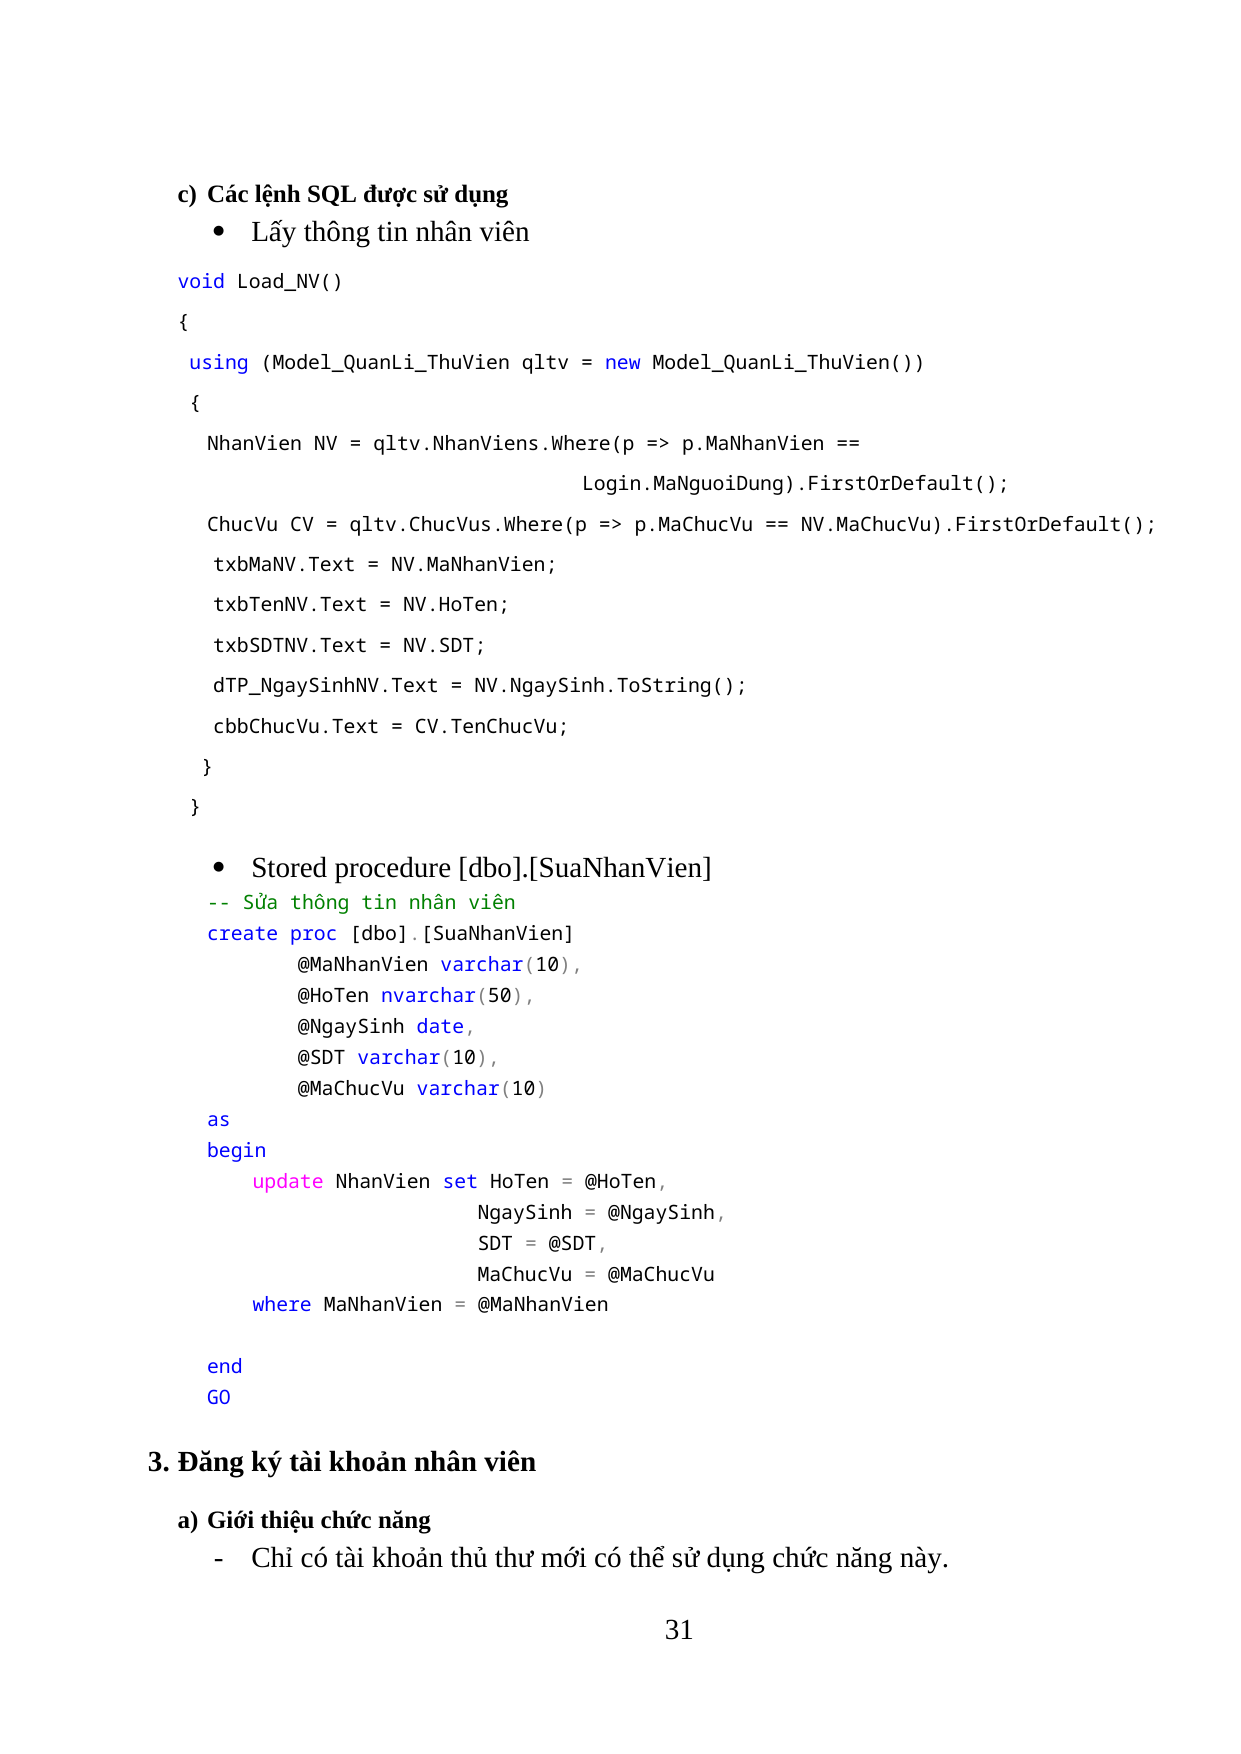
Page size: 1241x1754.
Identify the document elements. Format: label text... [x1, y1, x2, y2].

subtitle Giới thiệu chức năng [177, 1505, 1181, 1533]
list Chỉ có tài khoản thủ thư mới có thể sử dụng chức năng này. [213, 1540, 1181, 1573]
text as [207, 1105, 1181, 1132]
text NhanVien NV = qltv.NhanViens.Where(p => p.MaNhanVien == [207, 429, 1181, 456]
text void Load_NV() [177, 267, 1181, 294]
text end [207, 1353, 1181, 1379]
text ChucVu CV = qltv.ChucVus.Where(p => p.MaChucVu == NV.MaChucVu).FirstOrDefault(); [207, 510, 1181, 537]
text begin [207, 1136, 1181, 1163]
text SDT = @SDT, [432, 1229, 1181, 1256]
text GO [207, 1383, 1181, 1411]
subtitle Đăng ký tài khoản nhân viên [148, 1444, 1181, 1477]
text } [177, 793, 1181, 820]
text { [177, 389, 1181, 416]
text dTP_NgaySinhNV.Text = NV.NgaySinh.ToString(); [177, 672, 1181, 698]
text create proc [dbo].[SuaNhanVien] [207, 919, 1181, 946]
text using (Model_QuanLi_ThuVien qltv = new Model_QuanLi_ThuVien()) [177, 348, 1181, 375]
text txbMaNV.Text = NV.MaNhanVien; [177, 550, 1181, 577]
text update NhanVien set HoTen = @HoTen, [207, 1167, 1181, 1194]
text { [177, 308, 1181, 335]
subtitle Các lệnh SQL được sử dụng [177, 179, 1181, 208]
text where MaNhanVien = @MaNhanVien [207, 1291, 1181, 1318]
text txbSDTNV.Text = NV.SDT; [177, 631, 1181, 658]
text } [177, 752, 1181, 779]
text txbTenNV.Text = NV.HoTen; [177, 591, 1181, 618]
text Login.MaNguoiDung).FirstOrDefault(); [582, 469, 1181, 496]
text @MaChucVu varchar(10) [252, 1074, 1181, 1101]
text cbbChucVu.Text = CV.TenChucVu; [177, 712, 1181, 739]
text MaChucVu = @MaChucVu [432, 1260, 1181, 1287]
text @HoTen nvarchar(50), [252, 981, 1181, 1008]
list Stored procedure [dbo].[SuaNhanVien] [213, 850, 1181, 883]
text -- Sửa thông tin nhân viên [207, 888, 1181, 916]
text @NgaySinh date, [252, 1012, 1181, 1039]
text NgaySinh = @NgaySinh, [432, 1198, 1181, 1225]
text @MaNhanVien varchar(10), [252, 950, 1181, 977]
list Lấy thông tin nhân viên [213, 214, 1181, 248]
text @SDT varchar(10), [252, 1043, 1181, 1070]
